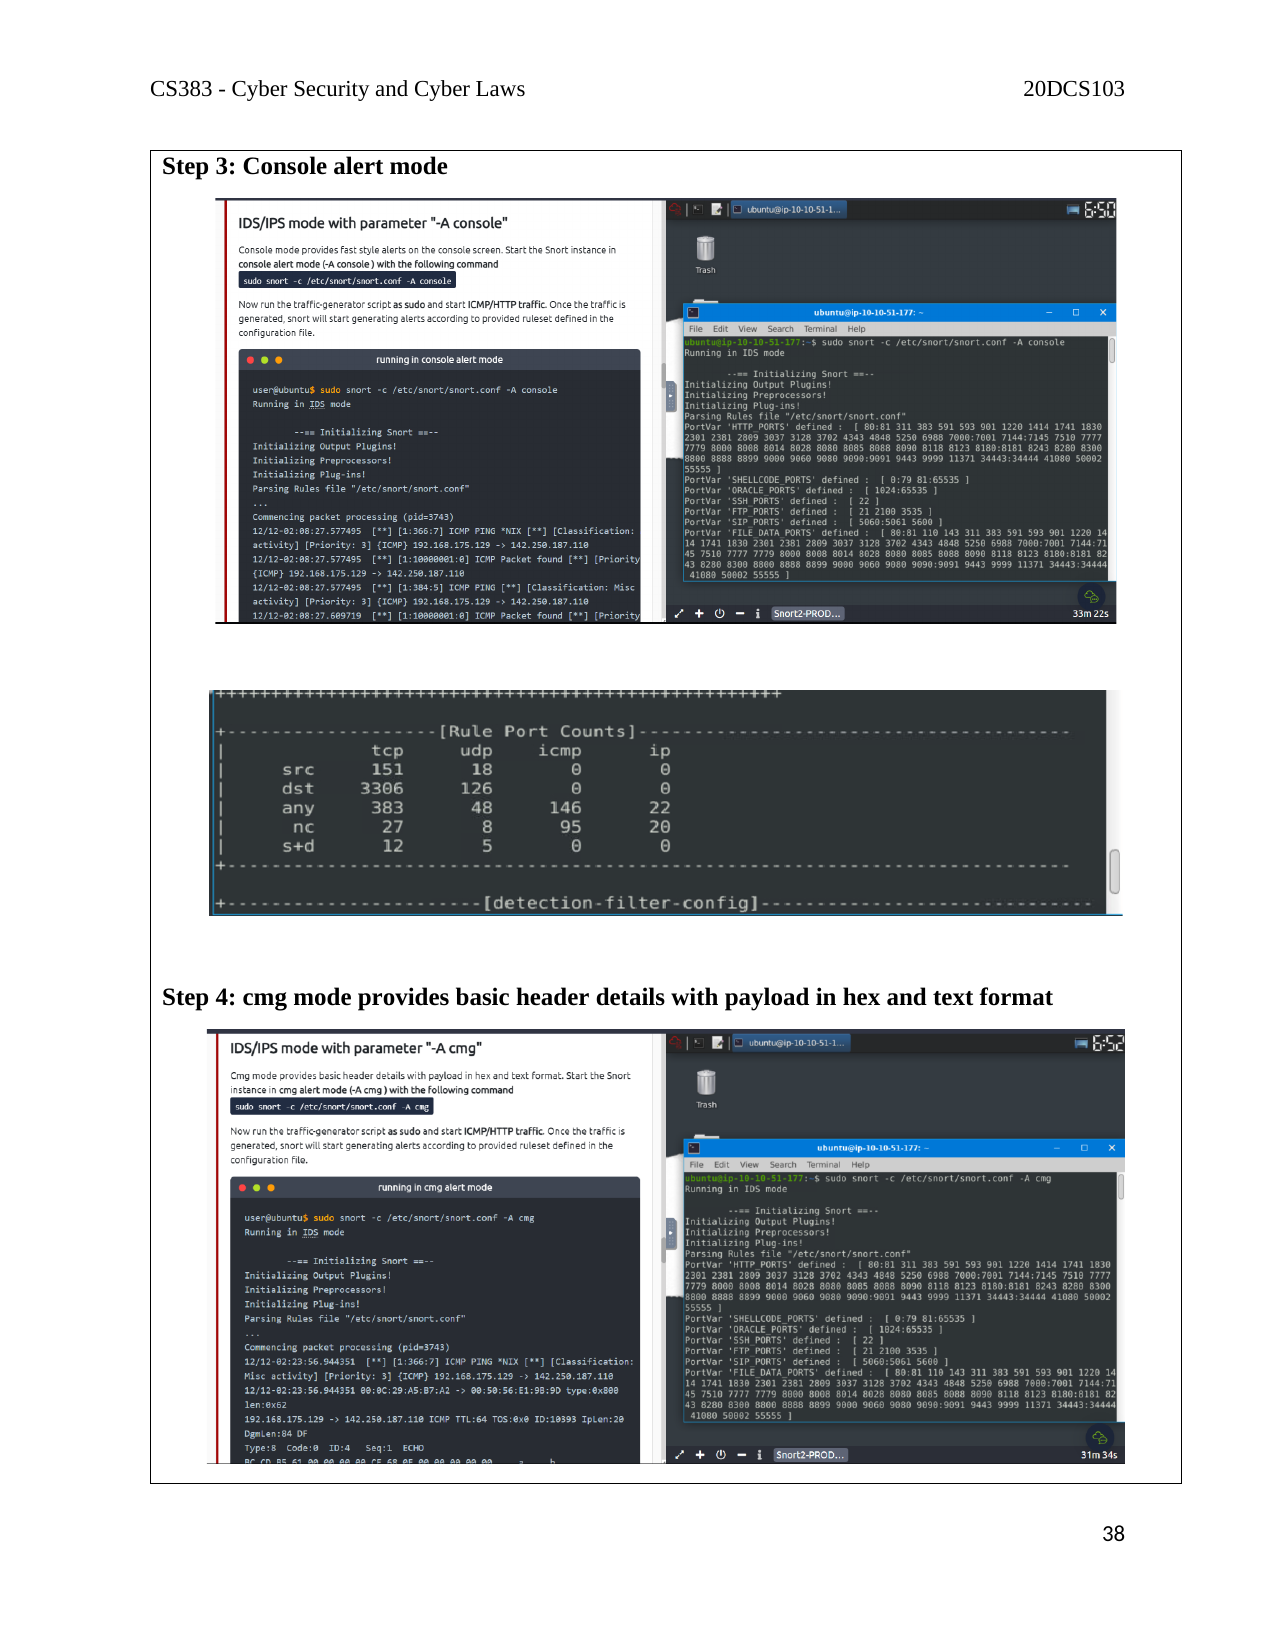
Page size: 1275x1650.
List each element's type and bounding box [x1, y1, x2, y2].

picture [215, 198, 1117, 624]
picture [209, 690, 1123, 916]
picture [206, 1029, 1125, 1464]
table_cell [151, 151, 1181, 1483]
